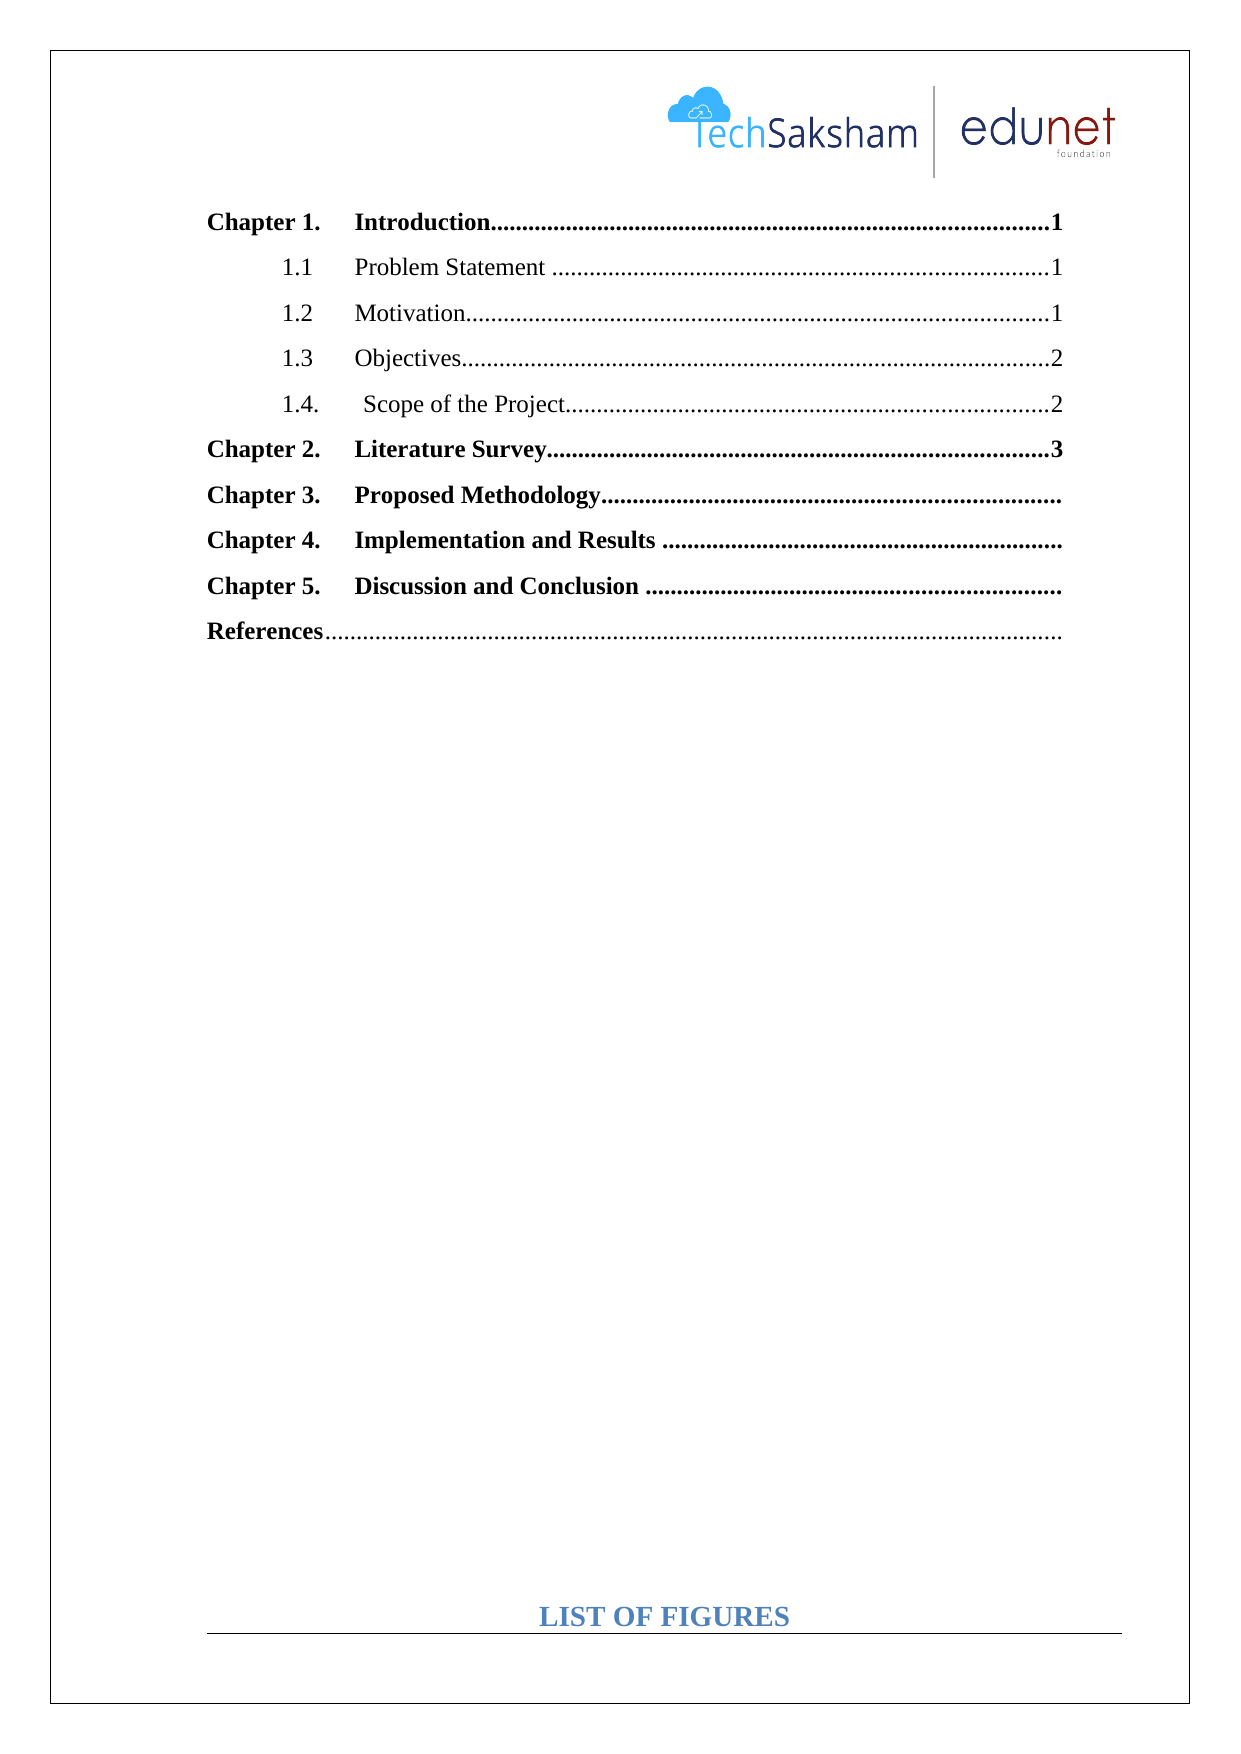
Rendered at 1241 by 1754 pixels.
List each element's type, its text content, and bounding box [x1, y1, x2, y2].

text 1.2 Motivation 1 [207, 298, 1122, 327]
text 1.1 Problem Statement 1 [207, 252, 1122, 281]
text Chapter 2. Literature Survey 3 [207, 434, 1122, 463]
text 1.4. Scope of the Project 2 [207, 389, 1122, 418]
picture [662, 79, 923, 154]
text Chapter 5. Discussion and Conclusion [207, 571, 1122, 600]
text Chapter 1. Introduction 1 [207, 207, 1122, 236]
text References [207, 616, 1122, 645]
text Chapter 3. Proposed Methodology [207, 480, 1122, 509]
picture [955, 100, 1122, 164]
text LIST OF FIGURES [207, 1599, 1122, 1633]
text Chapter 4. Implementation and Results [207, 525, 1122, 554]
text 1.3 Objectives 2 [207, 343, 1122, 372]
